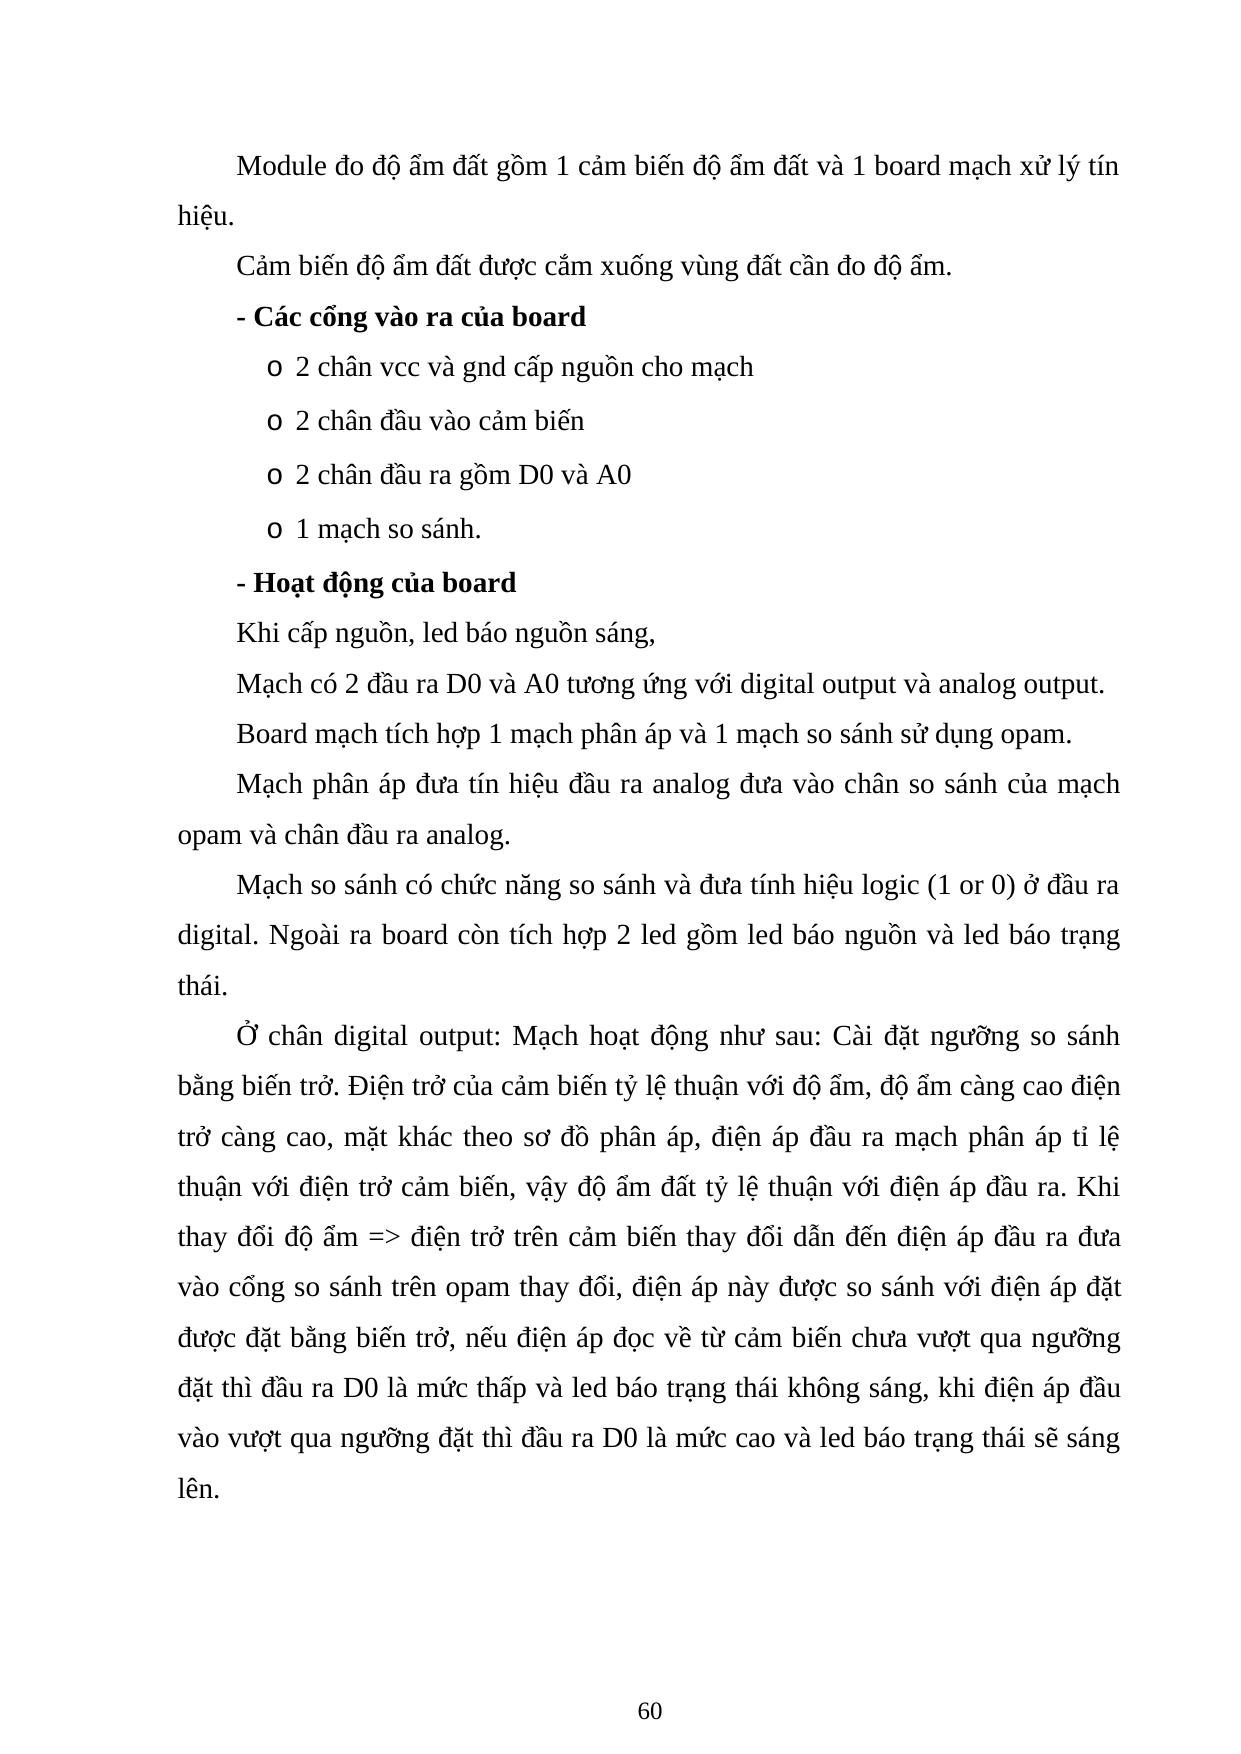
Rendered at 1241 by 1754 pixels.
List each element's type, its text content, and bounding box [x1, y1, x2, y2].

text Mạch so sánh có chức năng so sánh và đưa tính hiệu logic (1 or 0) ở đầu ra digital. Ngoài ra board còn tích hợp 2 led gồm led báo nguồn và led báo trạng thái. [177, 867, 1122, 1001]
text Ở chân digital output: Mạch hoạt động như sau: Cài đặt ngưỡng so sánh bằng biến trở. Điện trở của cảm biến tỷ lệ thuận với độ ẩm, độ ẩm càng cao điện trở càng cao, mặt khác theo sơ đồ phân áp, điện áp đầu ra mạch phân áp tỉ lệ thuận với điện trở cảm biến, vậy độ ẩm đất tỷ lệ thuận với điện áp đầu ra. Khi thay đổi độ ẩm => điện trở trên cảm biến thay đổi dẫn đến điện áp đầu ra đưa vào cổng so sánh trên opam thay đổi, điện áp này được so sánh với điện áp đặt được đặt bằng biến trở, nếu điện áp đọc về từ cảm biến chưa vượt qua ngưỡng đặt thì đầu ra D0 là mức thấp và led báo trạng thái không sáng, khi điện áp đầu vào vượt qua ngưỡng đặt thì đầu ra D0 là mức cao và led báo trạng thái sẽ sáng lên. [177, 1018, 1122, 1504]
text - Các cổng vào ra của board [177, 299, 1122, 332]
text Mạch phân áp đưa tín hiệu đầu ra analog đưa vào chân so sánh của mạch opam và chân đầu ra analog. [177, 766, 1122, 850]
list 2 chân đầu ra gồm D0 và A0 [266, 457, 1122, 493]
text Module đo độ ẩm đất gồm 1 cảm biến độ ẩm đất và 1 board mạch xử lý tín hiệu. [177, 148, 1122, 232]
text - Hoạt động của board [177, 565, 1122, 599]
text Khi cấp nguồn, led báo nguồn sáng, [177, 616, 1122, 649]
text Mạch có 2 đầu ra D0 và A0 tương ứng với digital output và analog output. [177, 666, 1122, 699]
list 2 chân vcc và gnd cấp nguồn cho mạch [266, 349, 1122, 385]
text Cảm biến độ ẩm đất được cắm xuống vùng đất cần đo độ ẩm. [177, 248, 1122, 282]
text Board mạch tích hợp 1 mạch phân áp và 1 mạch so sánh sử dụng opam. [177, 716, 1122, 750]
list 1 mạch so sánh. [266, 511, 1122, 547]
list 2 chân đầu vào cảm biến [266, 403, 1122, 439]
